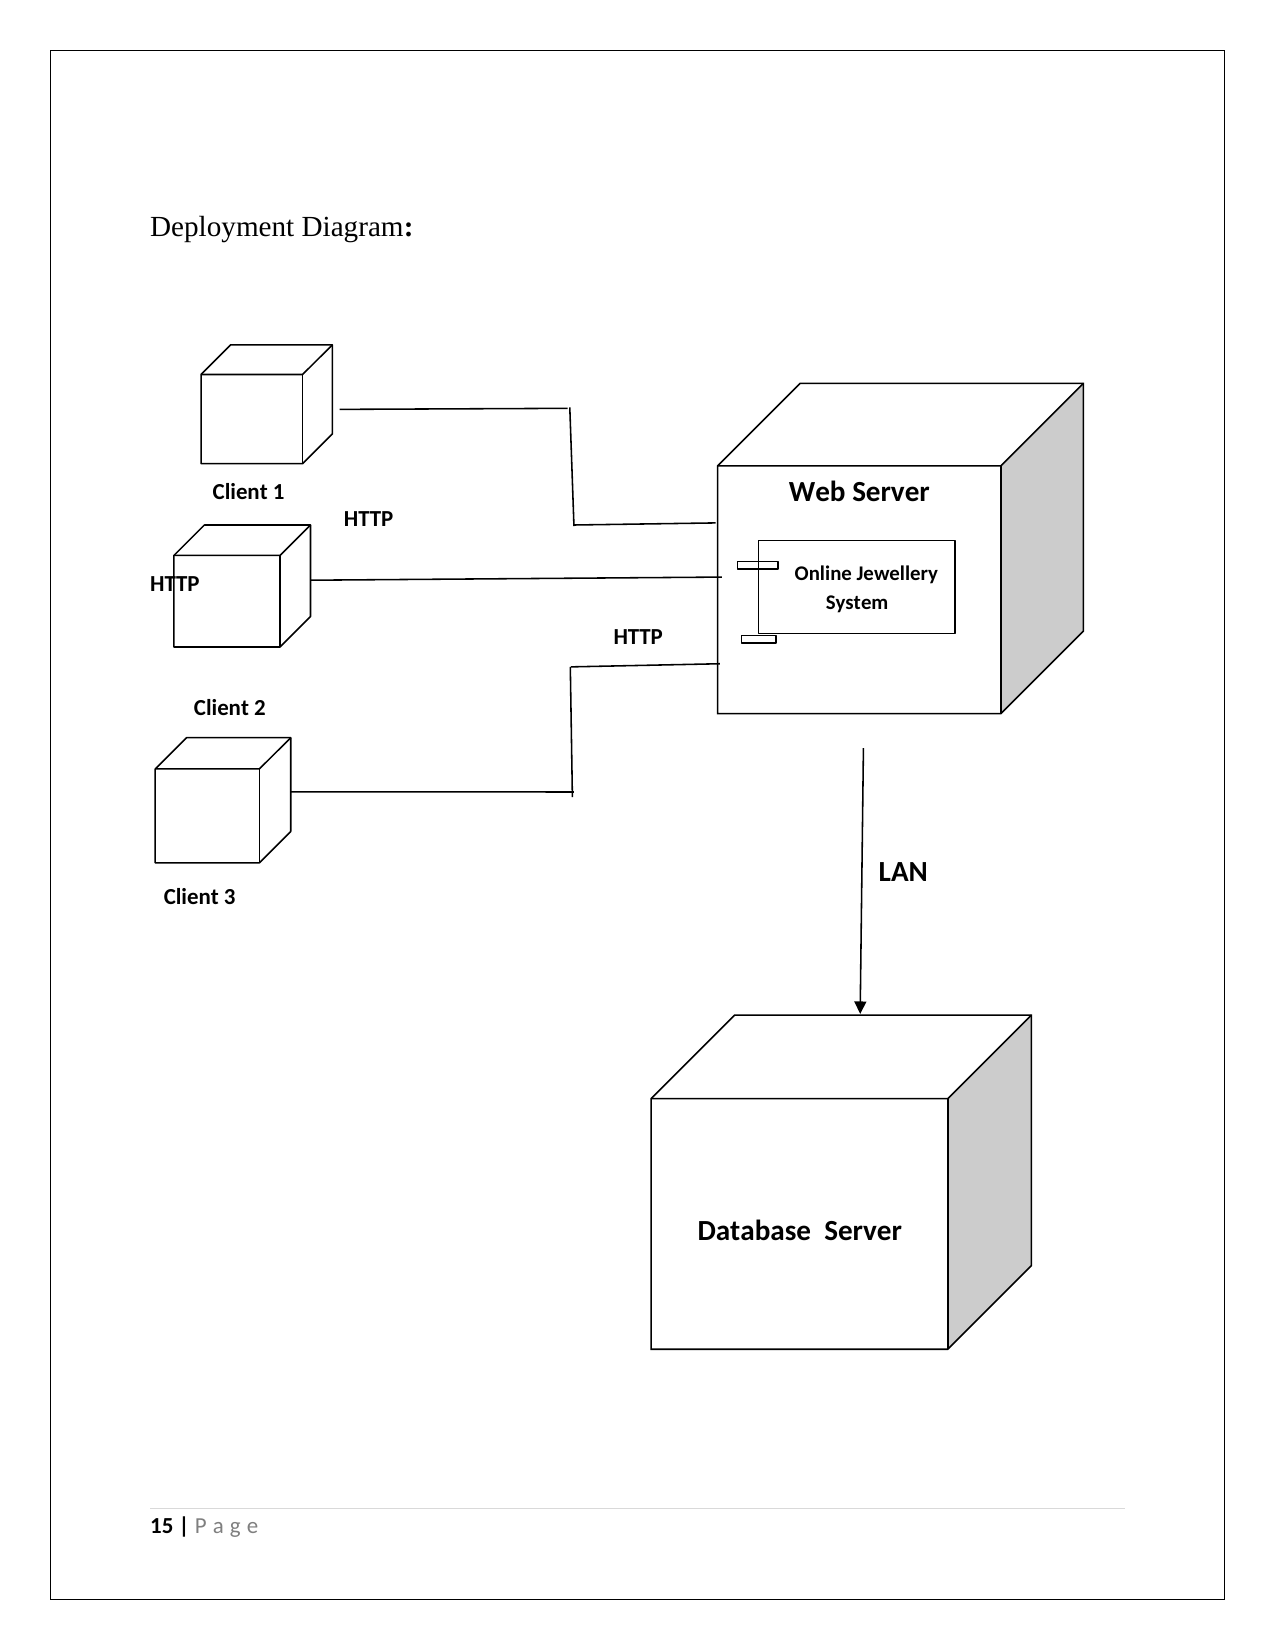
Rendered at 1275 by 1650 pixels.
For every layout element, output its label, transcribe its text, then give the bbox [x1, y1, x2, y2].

text Deployment Diagram: HTTP HTTP [150, 209, 1125, 597]
text HTTP [150, 622, 716, 650]
text LAN [150, 853, 861, 889]
text LAN [863, 853, 1125, 889]
text HTTP [1067, 622, 1125, 650]
